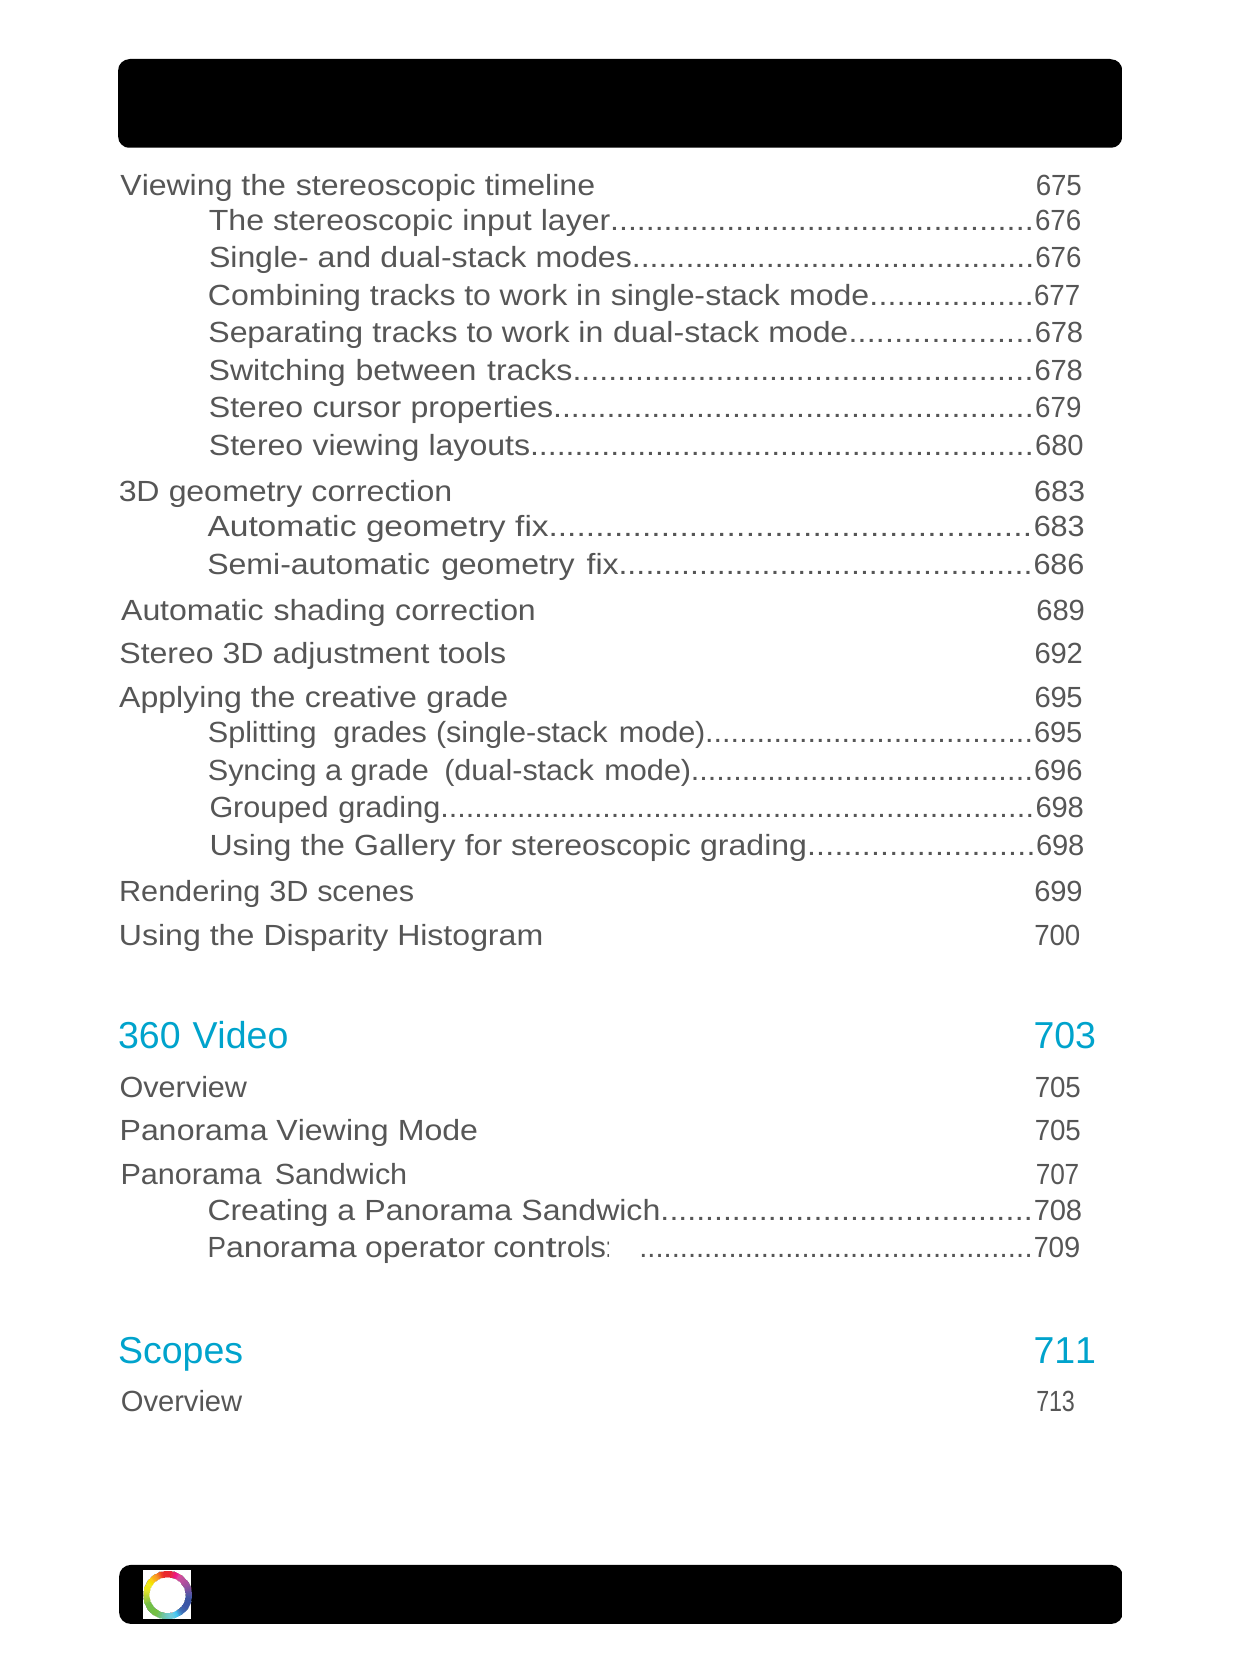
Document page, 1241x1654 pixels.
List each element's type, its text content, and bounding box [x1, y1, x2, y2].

subtitle Creating a Panorama Sandwich 708 [96, 1193, 1082, 1226]
subtitle Overview 713 [96, 1384, 1075, 1418]
subtitle Rendering 3D scenes 699 [96, 874, 1083, 907]
subtitle Viewing the stereoscopic timeline 675 [96, 167, 1082, 201]
subtitle Splitting grades (single-stack mode) 695 [96, 715, 1082, 749]
subtitle Panorama operator controls: 709 [96, 1230, 1080, 1264]
subtitle Panorama Viewing Mode 705 [96, 1113, 1081, 1147]
subtitle Combining tracks to work in single-stack mode 677 [96, 278, 1080, 311]
text 360 Video 703 [118, 1013, 1151, 1056]
subtitle Overview 705 [96, 1070, 1081, 1103]
subtitle Stereo viewing layouts 680 [96, 428, 1083, 462]
subtitle The stereoscopic input layer 676 [96, 203, 1081, 236]
subtitle Using the Gallery for stereoscopic grading 698 [96, 828, 1084, 862]
subtitle Stereo 3D adjustment tools 692 [96, 636, 1083, 670]
subtitle Switching between tracks 678 [96, 353, 1083, 386]
subtitle Automatic geometry fix 683 [96, 509, 1084, 543]
subtitle Applying the creative grade 695 [96, 680, 1083, 714]
subtitle Automatic shading correction 689 [96, 592, 1084, 626]
picture [142, 1569, 192, 1619]
subtitle 3D geometry correction 683 [96, 474, 1085, 507]
subtitle Semi-automatic geometry fix 686 [96, 547, 1084, 580]
subtitle Grouped grading 698 [96, 791, 1084, 824]
text Scopes 711 [118, 1328, 1151, 1371]
subtitle Panorama Sandwich 707 [96, 1157, 1079, 1191]
subtitle Using the Disparity Histogram 700 [96, 918, 1080, 951]
subtitle Separating tracks to work in dual-stack mode 678 [96, 315, 1083, 349]
subtitle Syncing a grade (dual-stack mode) 696 [96, 753, 1082, 787]
subtitle Stereo cursor properties 679 [96, 391, 1081, 424]
subtitle Single- and dual-stack modes 676 [96, 240, 1081, 274]
